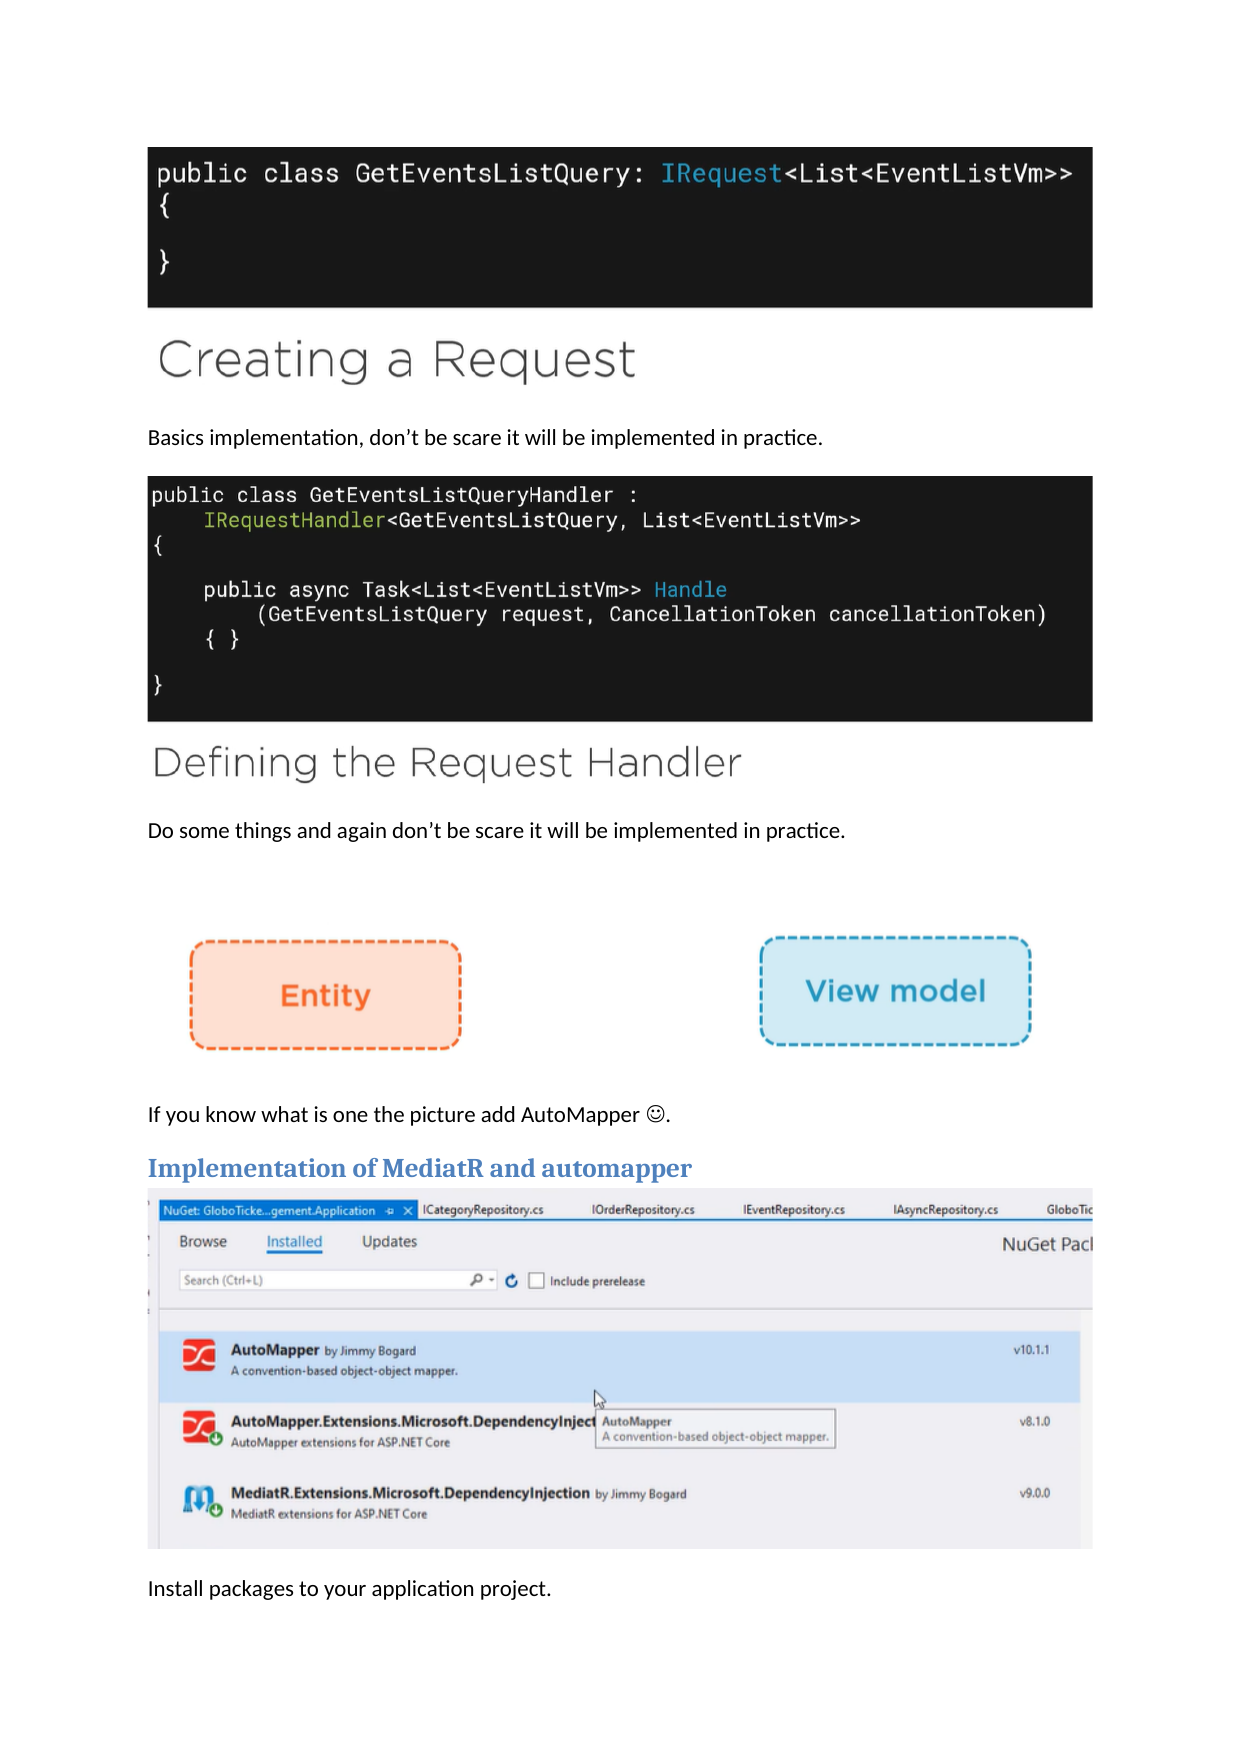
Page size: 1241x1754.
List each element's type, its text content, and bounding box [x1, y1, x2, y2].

picture [147, 147, 1093, 398]
picture [147, 1188, 1093, 1549]
picture [147, 869, 1093, 1075]
picture [147, 476, 1093, 792]
subtitle Implementation of MediatR and automapper [148, 1153, 1093, 1184]
text Do some things and again don’t be scare it will be implemented in practice. [148, 816, 1093, 844]
text Install packages to your application project. [148, 1574, 1093, 1602]
text Basics implementation, don’t be scare it will be implemented in practice. [148, 423, 1093, 451]
text If you know what is one the picture add AutoMapper . [148, 1100, 1093, 1128]
